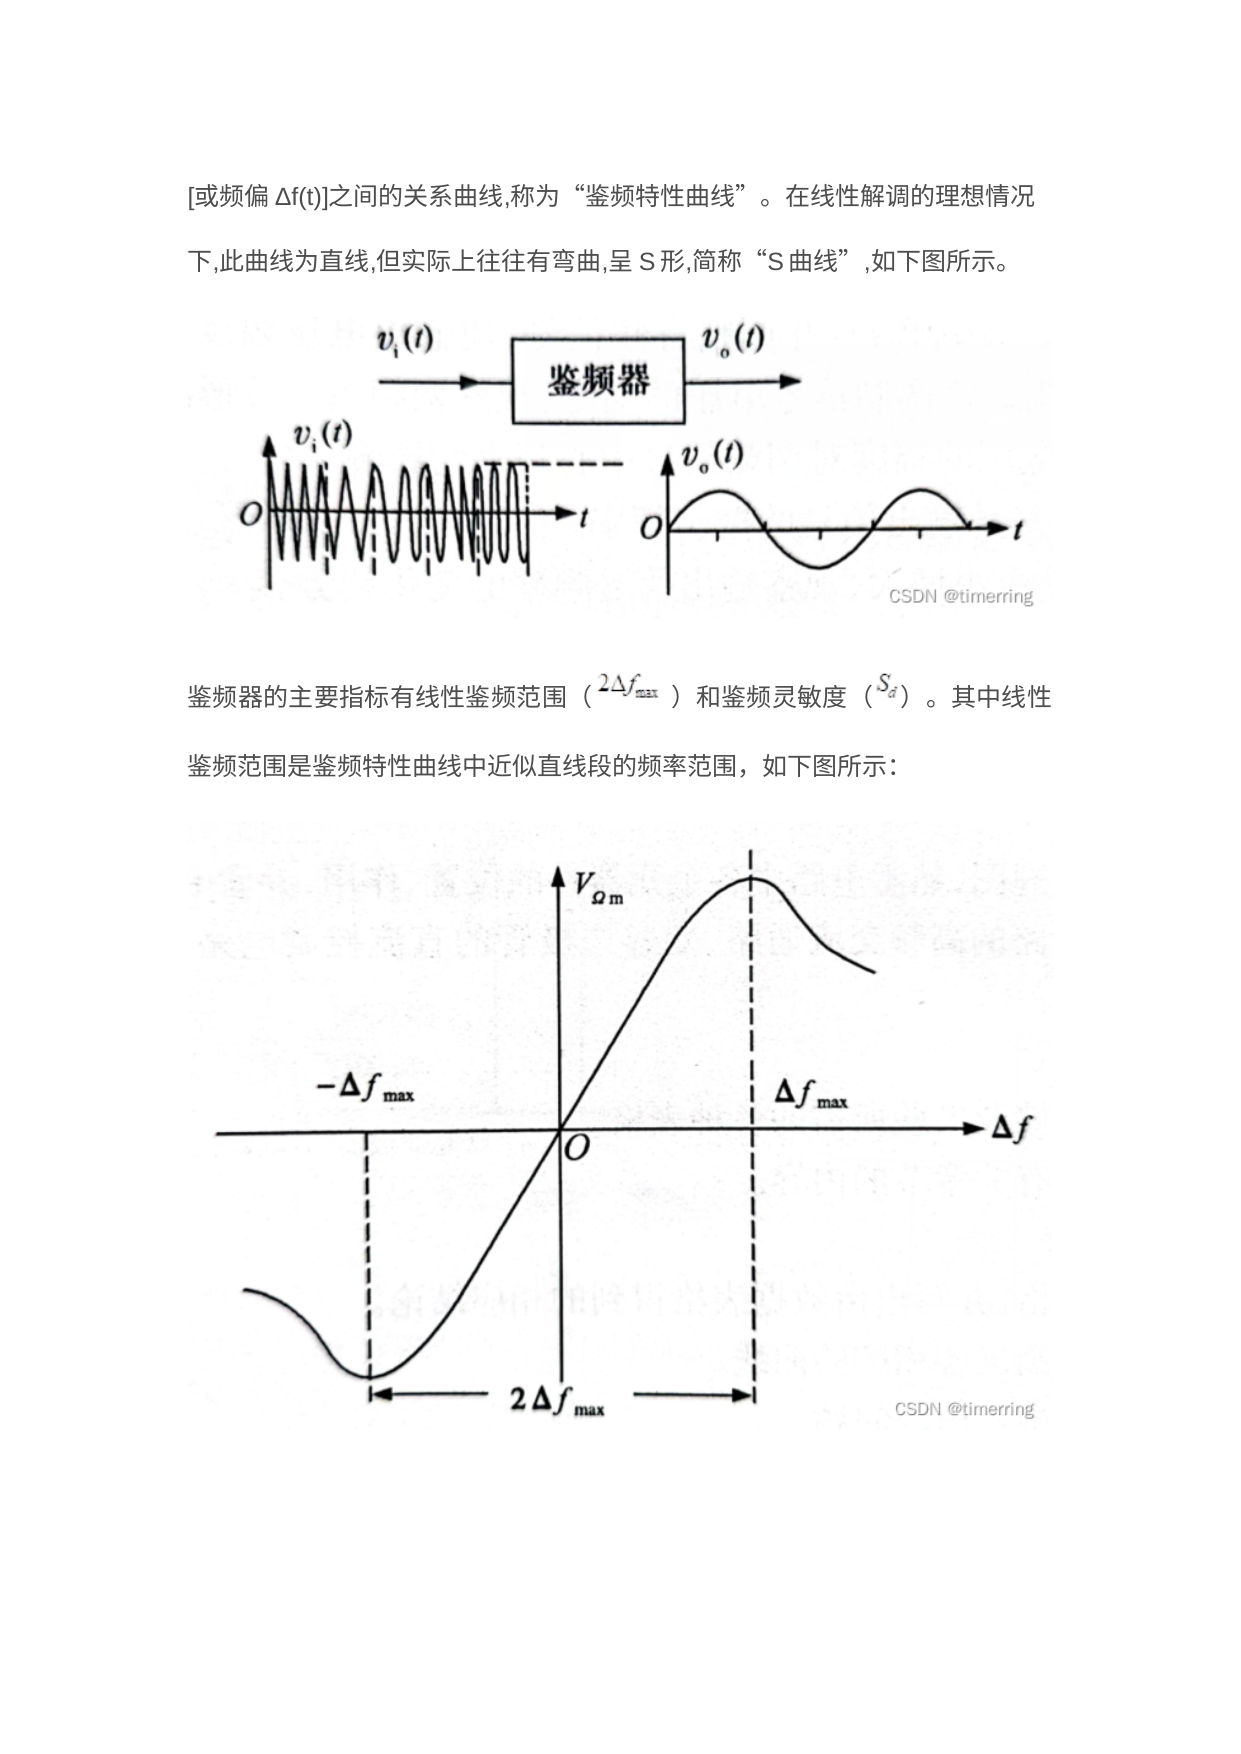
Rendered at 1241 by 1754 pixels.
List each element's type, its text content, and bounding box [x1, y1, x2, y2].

text 鉴频器的主要指标有线性鉴频范围（）和鉴频灵敏度（）。其中线性鉴频范围是鉴频特性曲线中近似直线段的频率范围，如下图所示： [187, 667, 1053, 797]
picture [874, 667, 901, 706]
picture [187, 822, 1053, 1430]
picture [187, 317, 1053, 618]
picture [593, 667, 671, 706]
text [187, 162, 1053, 292]
